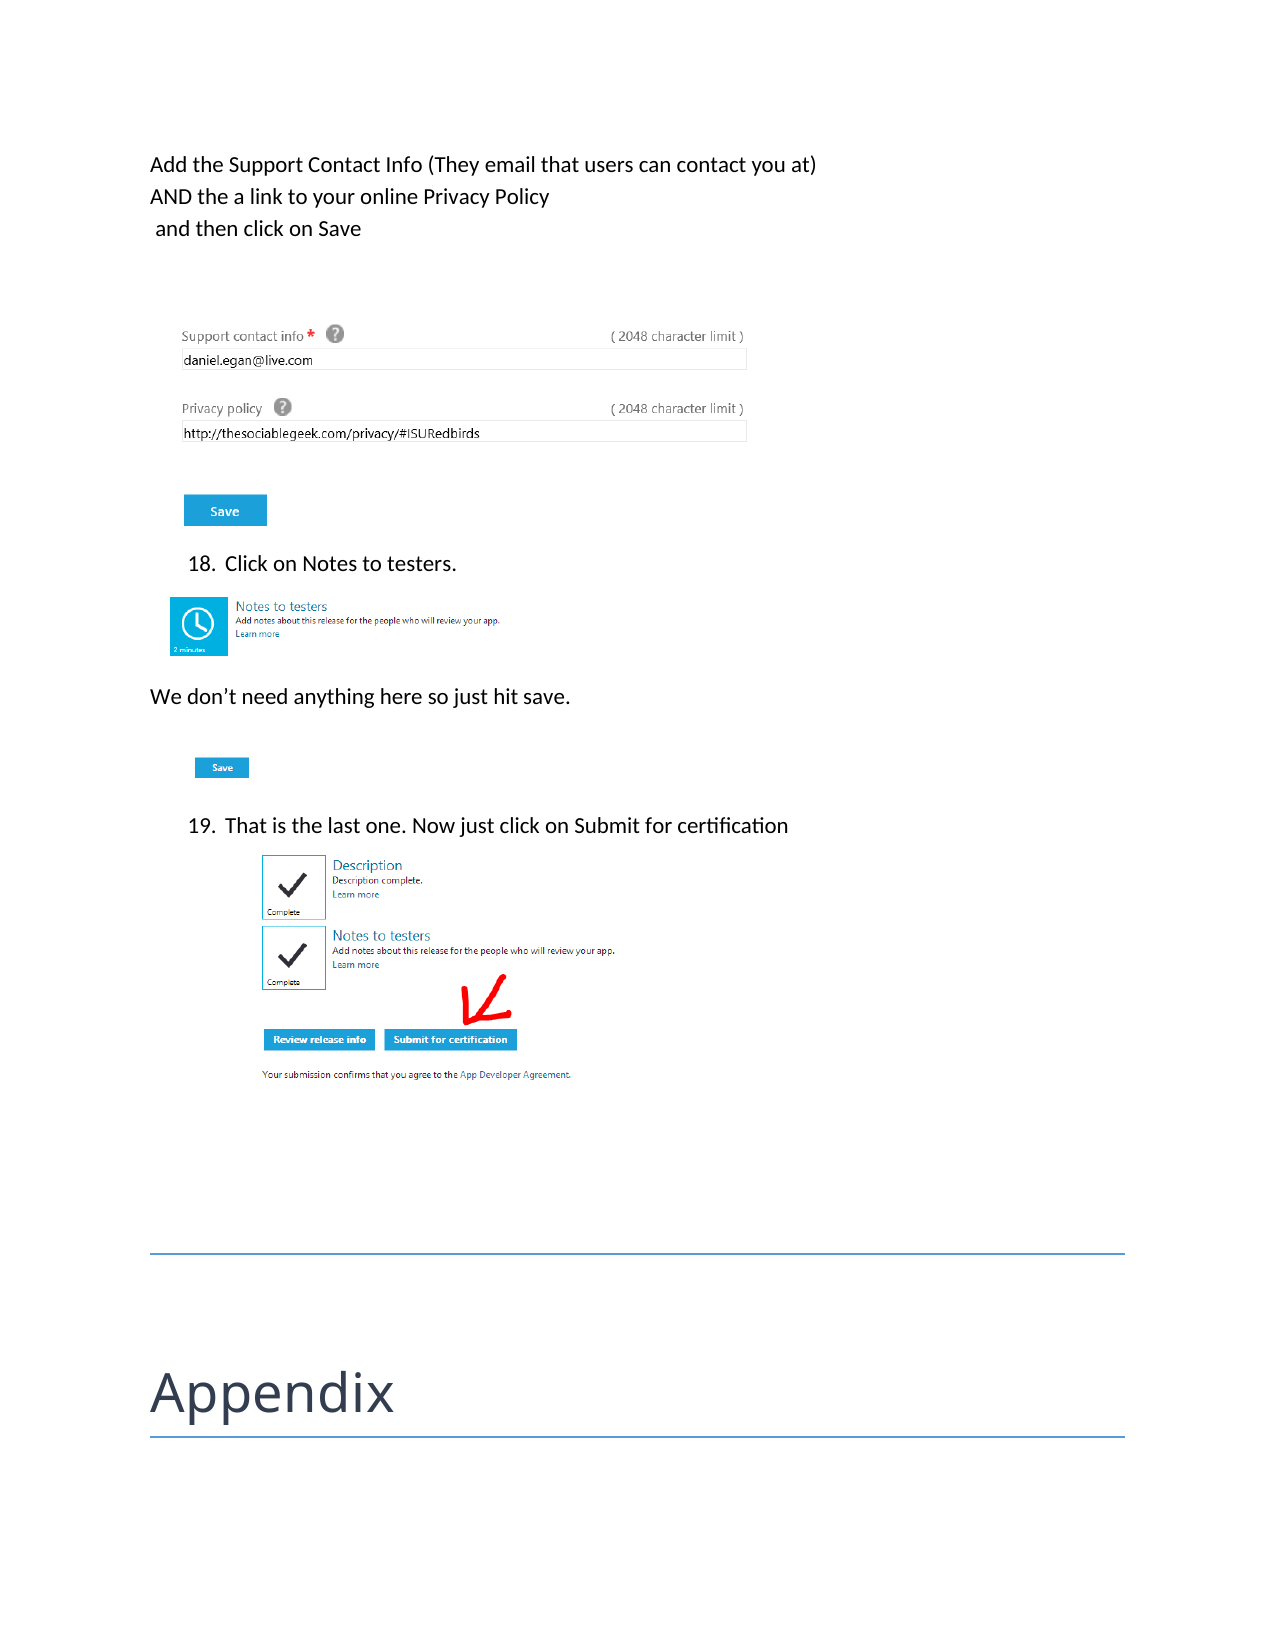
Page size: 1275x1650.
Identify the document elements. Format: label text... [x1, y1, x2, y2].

text We don’t need anything here so just hit save. [150, 682, 1125, 710]
picture [150, 593, 536, 666]
list Click on Notes to testers. [187, 549, 1125, 577]
text Add the Support Contact Info (They email that users can contact you at) AND the a link to your online Privacy Policy and then click on Save [150, 150, 1125, 242]
list That is the last one. Now just click on Submit for certification [187, 811, 1125, 839]
picture [150, 727, 321, 795]
picture [150, 855, 626, 1097]
picture [150, 303, 839, 533]
